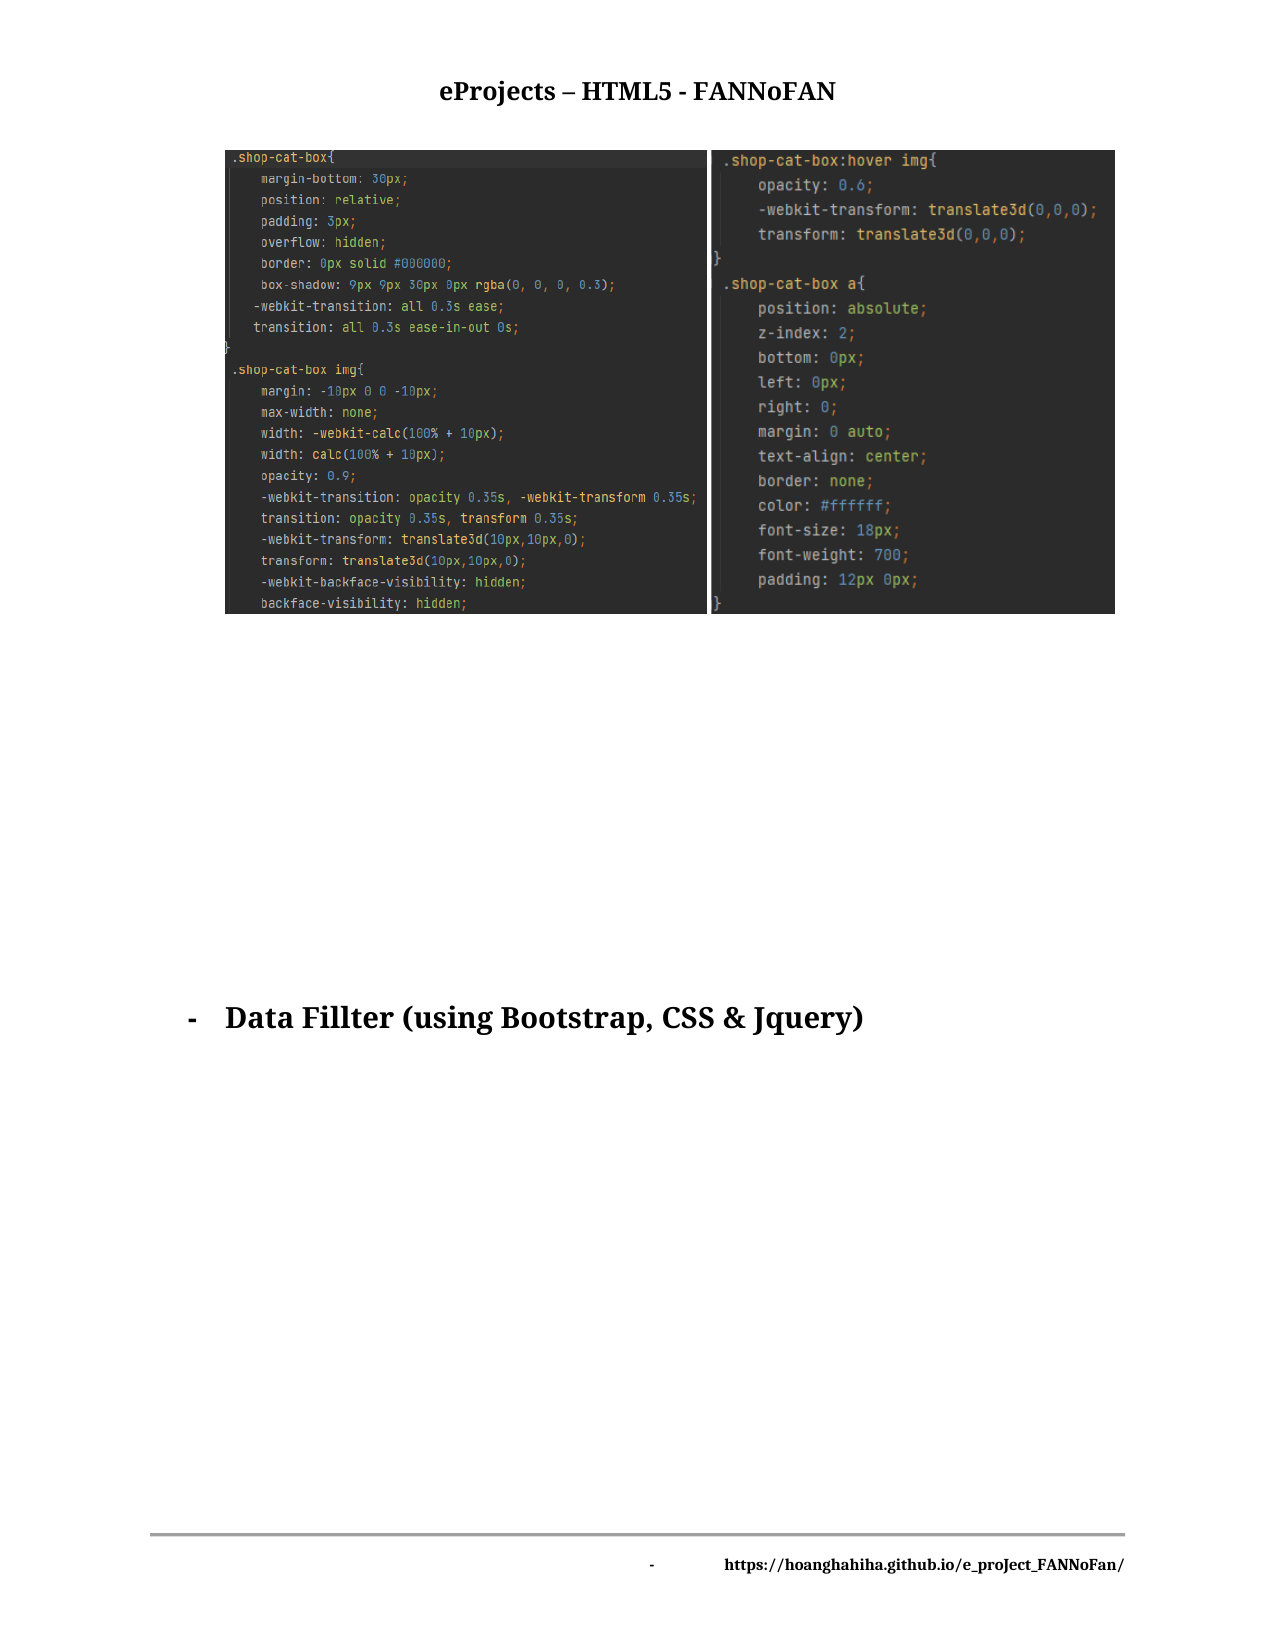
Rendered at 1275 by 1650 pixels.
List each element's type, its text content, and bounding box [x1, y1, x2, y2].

picture [225, 150, 707, 614]
picture [711, 150, 1115, 614]
list Data Fillter (using Bootstrap, CSS & Jquery) [187, 997, 1125, 1037]
